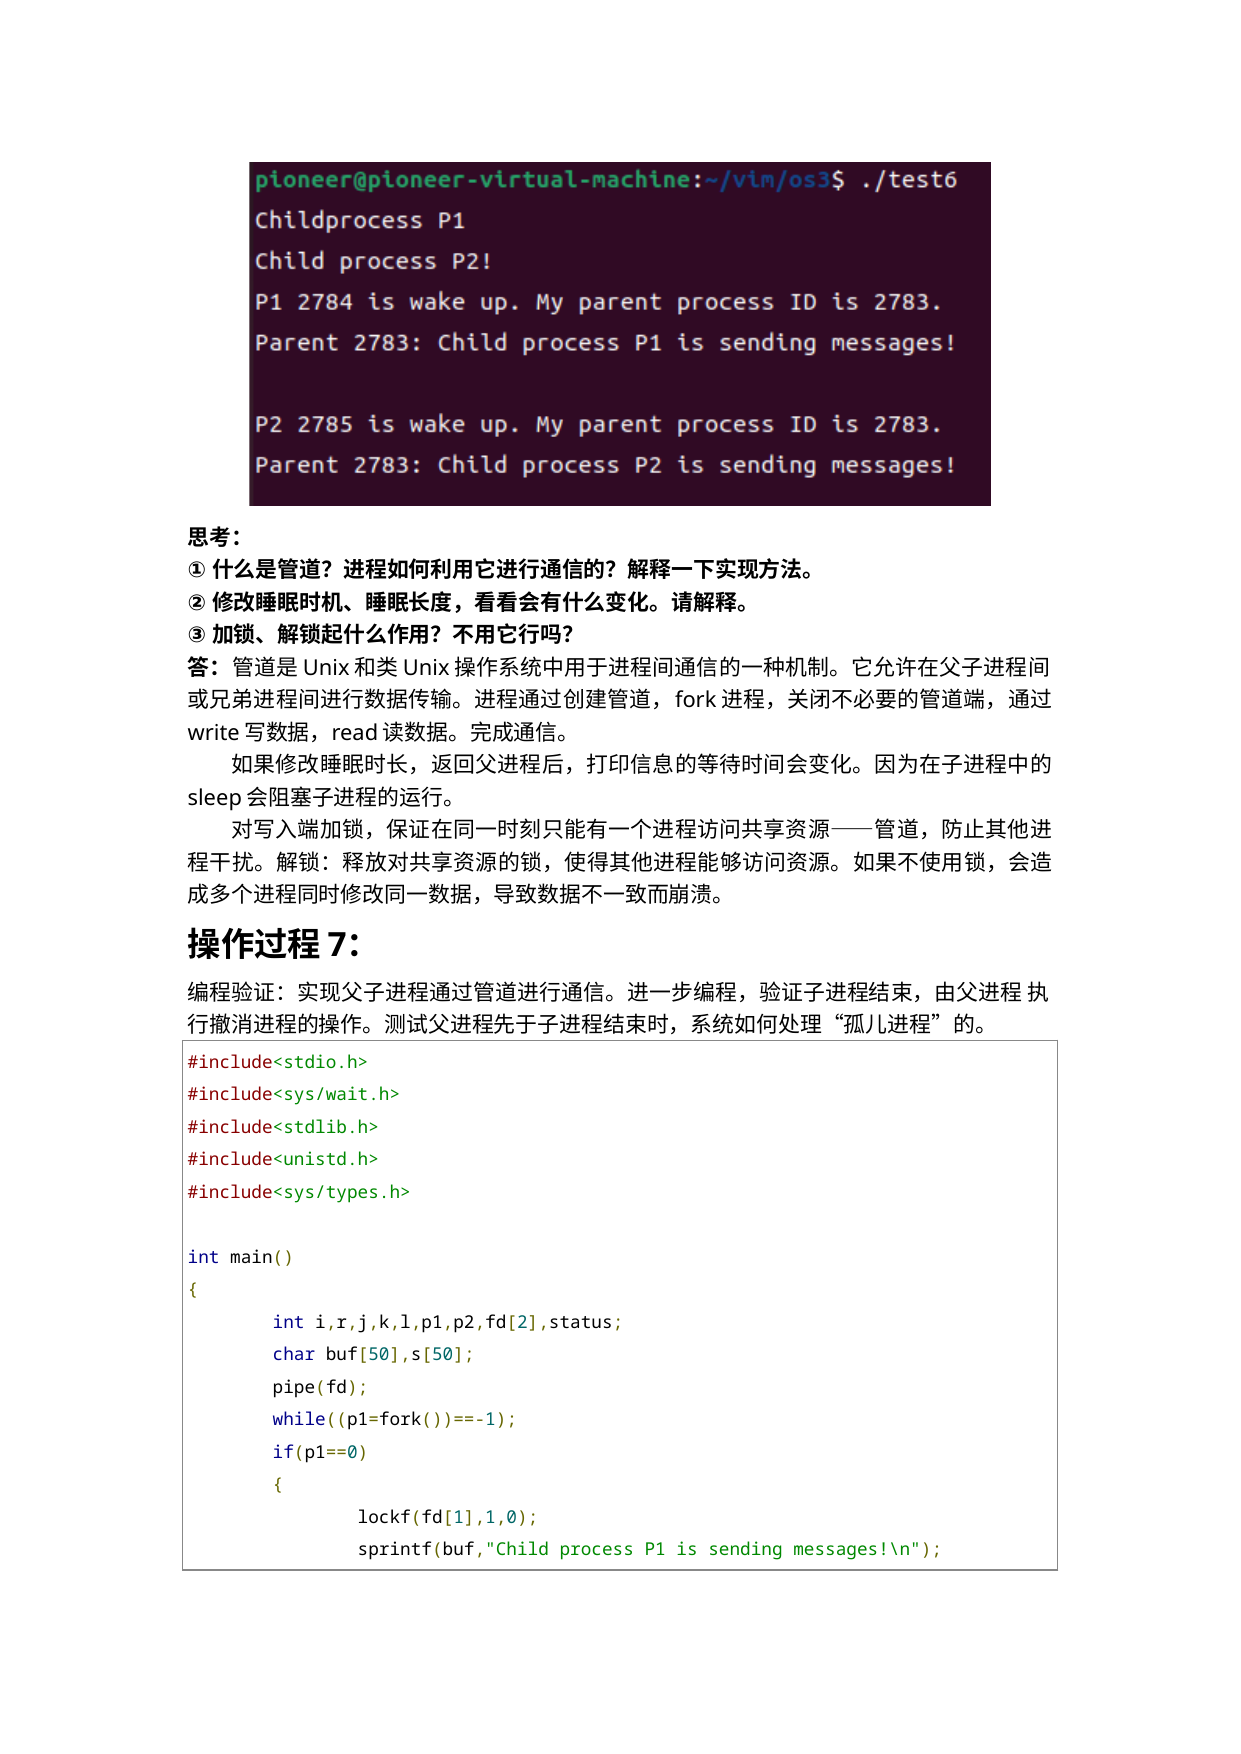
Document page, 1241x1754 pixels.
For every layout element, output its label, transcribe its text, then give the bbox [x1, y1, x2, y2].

text #include<stdlib.h> [187, 1110, 1053, 1143]
text 答：管道是Unix和类Unix操作系统中用于进程间通信的一种机制。它允许在父子进程间或兄弟进程间进行数据传输。进程通过创建管道，fork进程，关闭不必要的管道端，通过write写数据，read读数据。完成通信。 [187, 649, 1053, 747]
text { [187, 1273, 1053, 1305]
text 编程验证：实现父子进程通过管道进行通信。进一步编程，验证子进程结束，由父进程 执行撤消进程的操作。测试父进程先于子进程结束时，系统如何处理“孤儿进程”的。 [187, 974, 1053, 1039]
text 如果修改睡眠时长，返回父进程后，打印信息的等待时间会变化。因为在子进程中的sleep会阻塞子进程的运行。 [187, 747, 1053, 812]
text int i,r,j,k,l,p1,p2,fd[2],status; [187, 1305, 1053, 1338]
text lockf(fd[1],1,0); [187, 1500, 1053, 1527]
text int main() [187, 1240, 1053, 1273]
text 思考： [187, 519, 1053, 552]
text while((p1=fork())==-1); [187, 1403, 1053, 1435]
text sprintf(buf,"Child process P1 is sending messages!\n"); [183, 1527, 1057, 1569]
text if(p1==0) [187, 1435, 1053, 1468]
text 操作过程7： [187, 909, 1053, 974]
text ① 什么是管道？进程如何利用它进行通信的？解释一下实现方法。 [187, 552, 1053, 584]
text 对写入端加锁，保证在同一时刻只能有一个进程访问共享资源——管道，防止其他进程干扰。解锁：释放对共享资源的锁，使得其他进程能够访问资源。如果不使用锁，会造成多个进程同时修改同一数据，导致数据不一致而崩溃。 [187, 812, 1053, 909]
text #include<unistd.h> [187, 1143, 1053, 1175]
text pipe(fd); [187, 1370, 1053, 1403]
picture [249, 162, 991, 506]
text #include<stdio.h> [183, 1041, 1057, 1078]
text char buf[50],s[50]; [187, 1338, 1053, 1370]
text { [187, 1468, 1053, 1500]
text ③ 加锁、解锁起什么作用？不用它行吗？ [187, 617, 1053, 649]
text ② 修改睡眠时机、睡眠长度，看看会有什么变化。请解释。 [187, 584, 1053, 617]
text #include<sys/wait.h> [187, 1078, 1053, 1110]
text #include<sys/types.h> [187, 1175, 1053, 1208]
